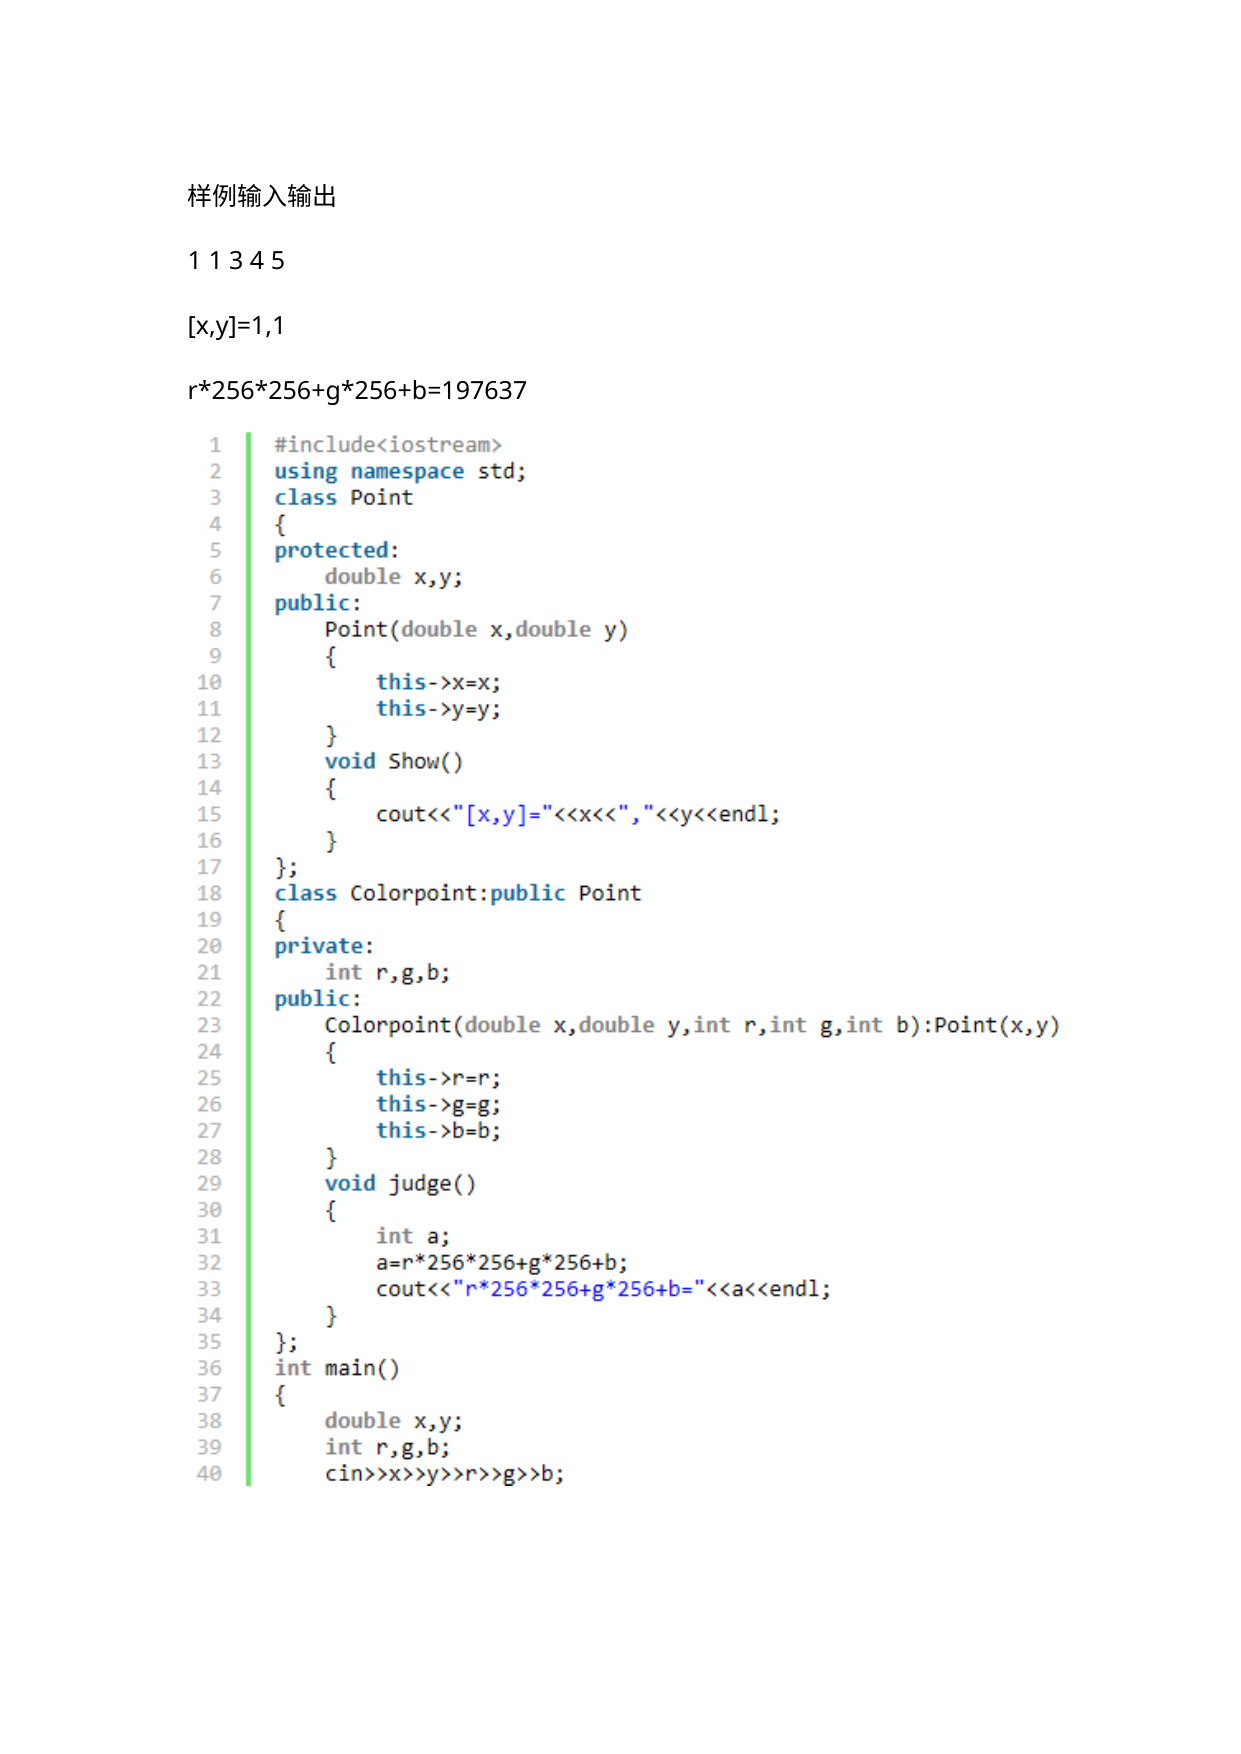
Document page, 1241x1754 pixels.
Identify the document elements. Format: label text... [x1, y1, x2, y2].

text 1 1 3 4 5 [187, 227, 1053, 292]
text 样例输入输出 [187, 162, 1053, 227]
text r*256*256+g*256+b=197637 [187, 357, 1053, 422]
picture [187, 422, 1097, 1486]
text [x,y]=1,1 [187, 292, 1053, 357]
